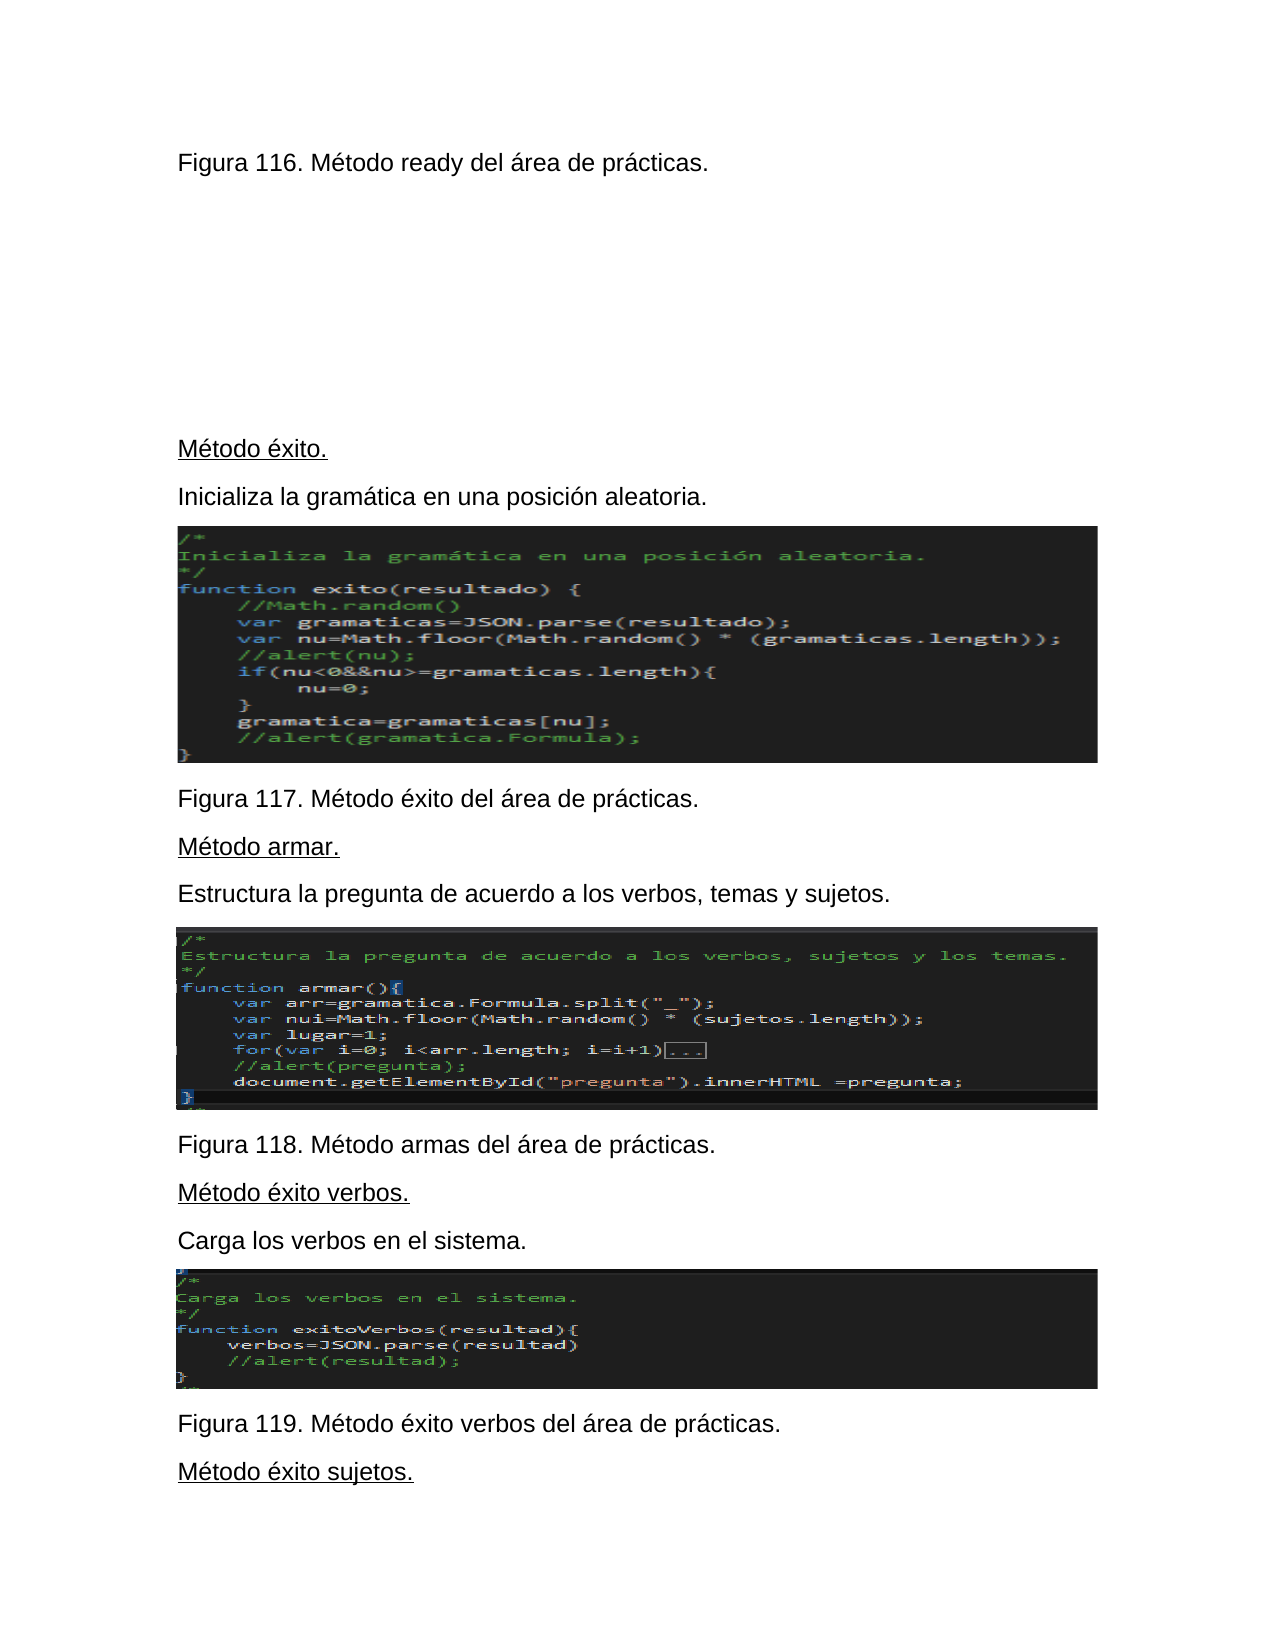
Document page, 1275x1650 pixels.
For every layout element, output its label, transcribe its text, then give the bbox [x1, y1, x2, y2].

text Estructura la pregunta de acuerdo a los verbos, temas y sujetos. [177, 879, 1098, 908]
text Figura 119. Método éxito verbos del área de prácticas. [177, 1389, 1098, 1438]
text Figura 116. Método ready del área de prácticas. [177, 148, 1098, 176]
text Inicializa la gramática en una posición aleatoria. [177, 482, 1098, 510]
text Carga los verbos en el sistema. [177, 1226, 1098, 1254]
text Método armar. [177, 832, 1098, 861]
picture [176, 1269, 1098, 1389]
picture [177, 526, 1098, 763]
text Figura 118. Método armas del área de prácticas. [177, 1110, 1098, 1159]
text Método éxito sujetos. [177, 1457, 1098, 1486]
text Figura 117. Método éxito del área de prácticas. [177, 763, 1098, 813]
text Método éxito. [177, 434, 1098, 463]
text Método éxito verbos. [177, 1178, 1098, 1207]
picture [176, 927, 1098, 1110]
